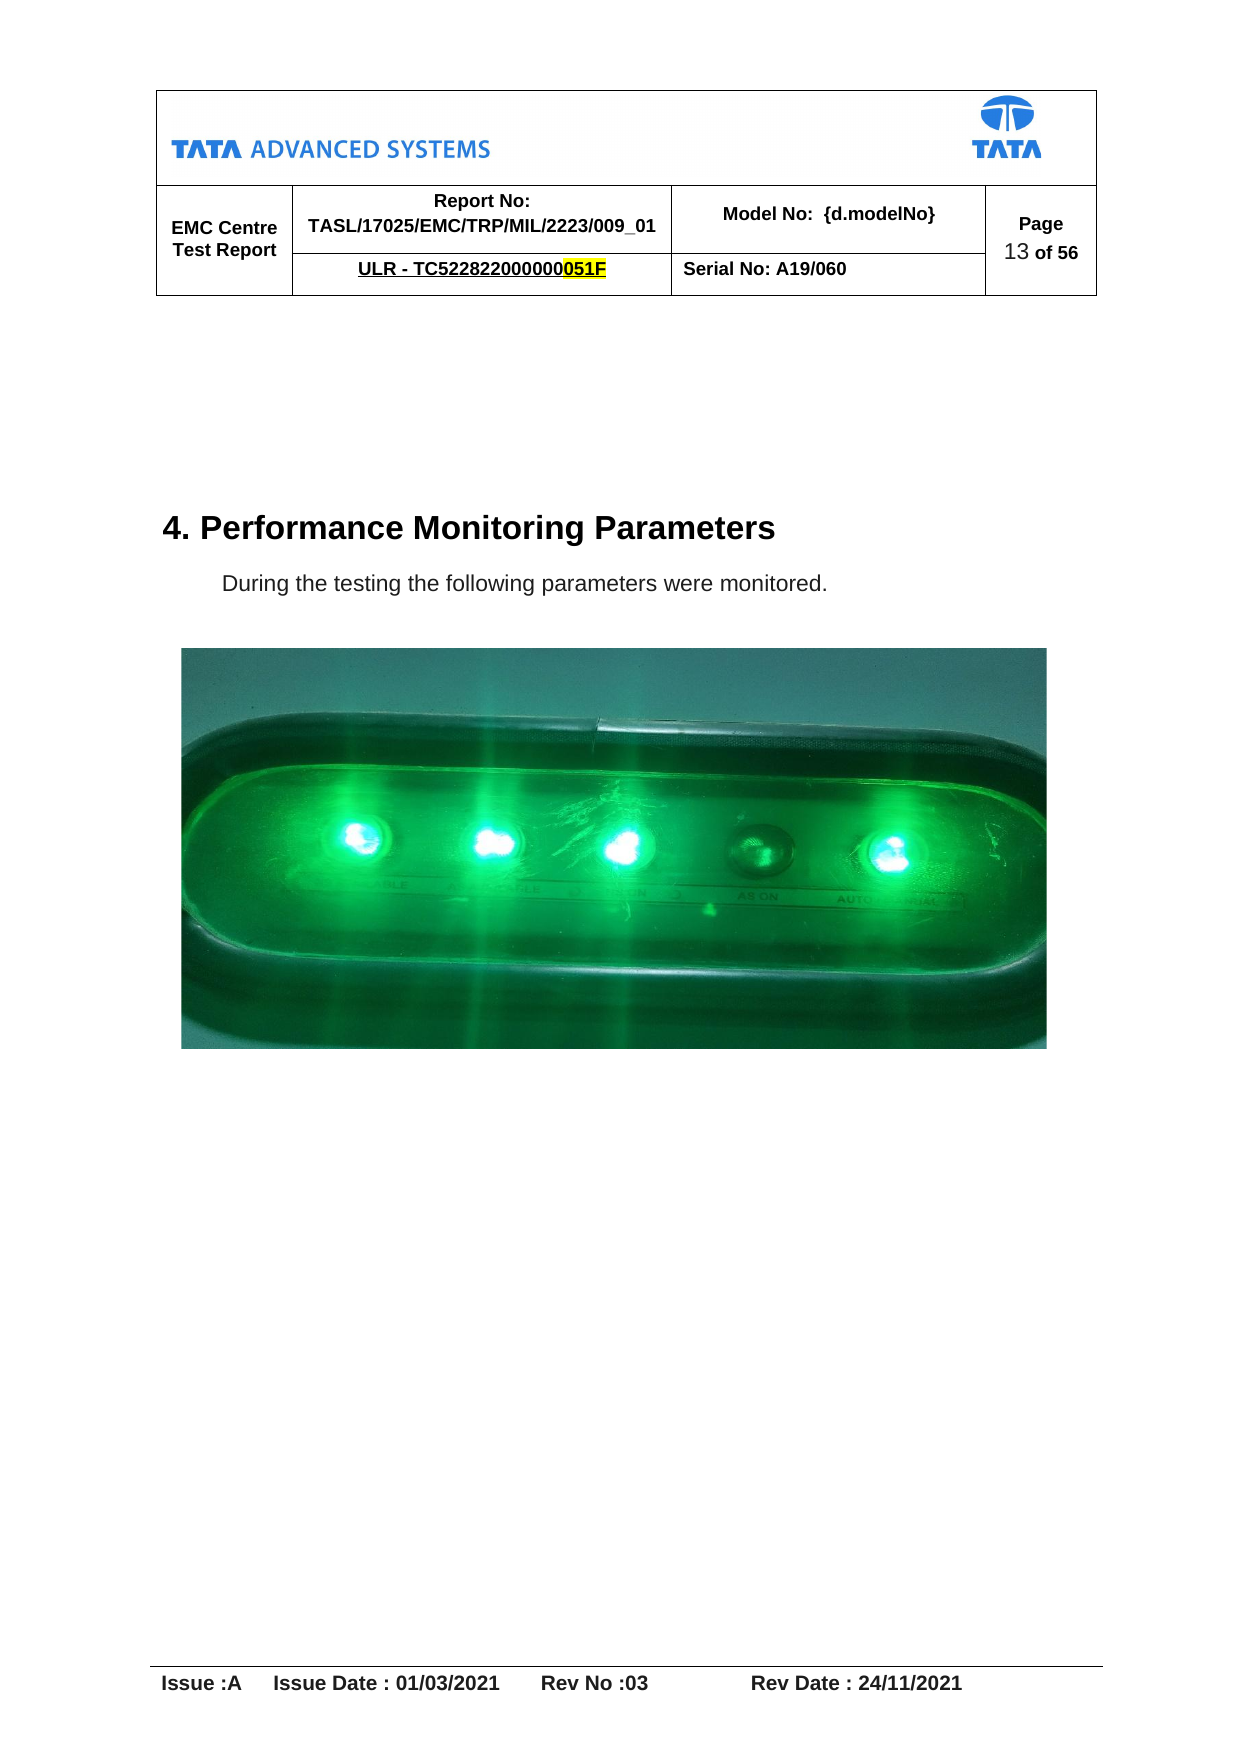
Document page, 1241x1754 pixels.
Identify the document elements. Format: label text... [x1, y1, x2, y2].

subtitle Performance Monitoring Parameters [162, 508, 1090, 546]
picture [171, 95, 1042, 177]
picture [181, 648, 1047, 1049]
text During the testing the following parameters were monitored. [162, 569, 1090, 596]
